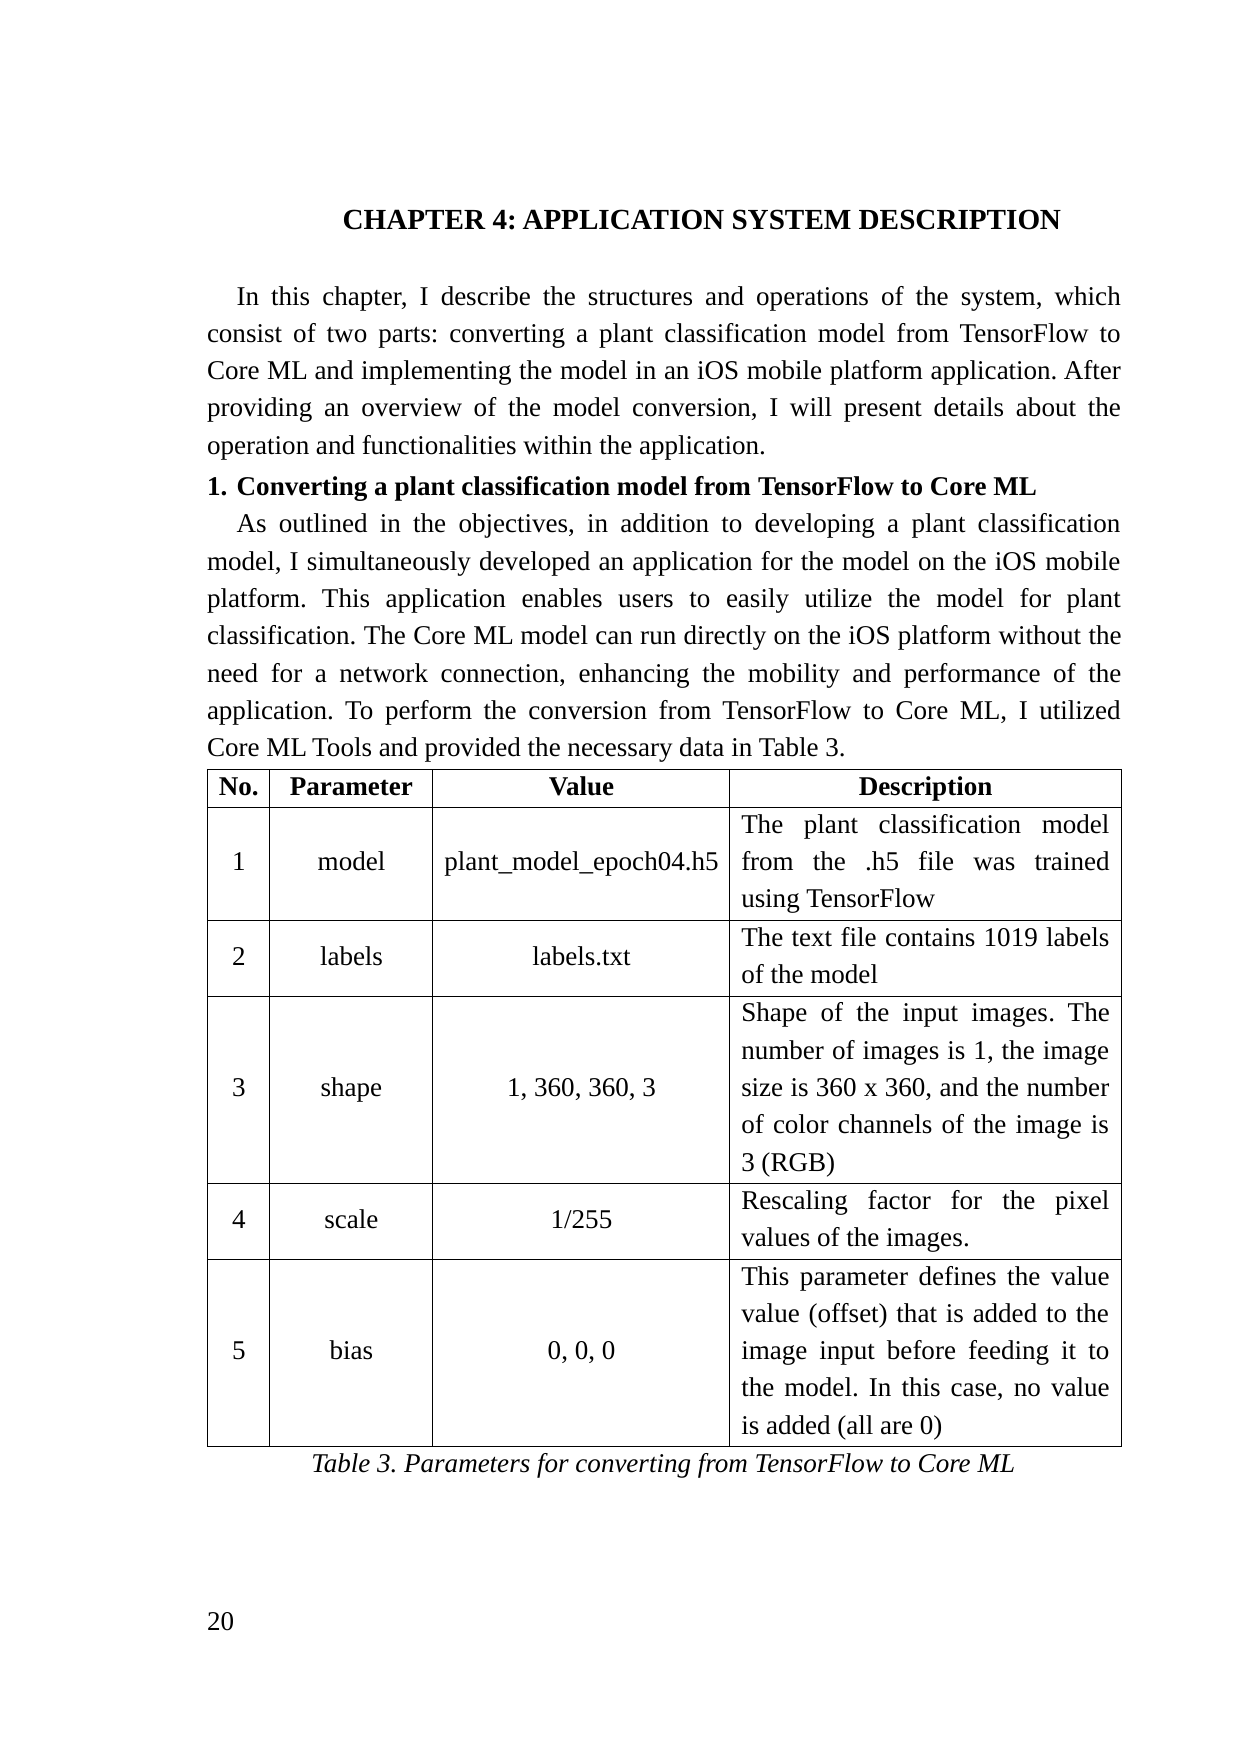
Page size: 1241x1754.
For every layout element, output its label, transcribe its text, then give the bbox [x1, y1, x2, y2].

table_header Value [433, 770, 729, 807]
table_cell bias [270, 1260, 432, 1446]
table_cell Rescaling factor for the pixel values of the images. [730, 1184, 1121, 1259]
table_cell 1 [208, 808, 269, 920]
table_cell This parameter defines the value value (offset) that is added to the image input before feeding it to the model. In this case, no value is added (all are 0) [730, 1260, 1121, 1446]
table_cell 0, 0, 0 [433, 1260, 729, 1446]
table_cell plant_model_epoch04.h5 [433, 808, 729, 920]
table_cell The plant classification model from the .h5 file was trained using TensorFlow [730, 808, 1121, 920]
text As outlined in the objectives, in addition to developing a plant classification model, I simultaneously developed an application for the model on the iOS mobile platform. This application enables users to easily utilize the model for plant classification. The Core ML model can run directly on the iOS platform without the need for a network connection, enhancing the mobility and performance of the application. To perform the conversion from TensorFlow to Core ML, I utilized Core ML Tools and provided the necessary data in Table 3. [207, 508, 1122, 762]
table_cell labels [270, 921, 432, 996]
table_cell 3 [208, 997, 269, 1183]
table_cell Shape of the input images. The number of images is 1, the image size is 360 x 360, and the number of color channels of the image is 3 (RGB) [730, 997, 1121, 1183]
table_cell scale [270, 1184, 432, 1259]
table_header Description [730, 770, 1121, 807]
table_cell 5 [208, 1260, 269, 1446]
table_cell labels.txt [433, 921, 729, 996]
table_header No. [208, 770, 269, 807]
subtitle CHAPTER 4: APPLICATION SYSTEM DESCRIPTION [207, 202, 1122, 236]
table_cell shape [270, 997, 432, 1183]
table_cell 1/255 [433, 1184, 729, 1259]
text In this chapter, I describe the structures and operations of the system, which consist of two parts: converting a plant classification model from TensorFlow to Core ML and implementing the model in an iOS mobile platform application. After providing an overview of the model conversion, I will present details about the operation and functionalities within the application. [207, 280, 1122, 460]
table_cell 2 [208, 921, 269, 996]
table_cell 1, 360, 360, 3 [433, 997, 729, 1183]
subtitle Converting a plant classification model from TensorFlow to Core ML [207, 470, 1122, 501]
table_header Parameter [270, 770, 432, 807]
table_cell The text file contains 1019 labels of the model [730, 921, 1121, 996]
table_cell 4 [208, 1184, 269, 1259]
table_cell model [270, 808, 432, 920]
